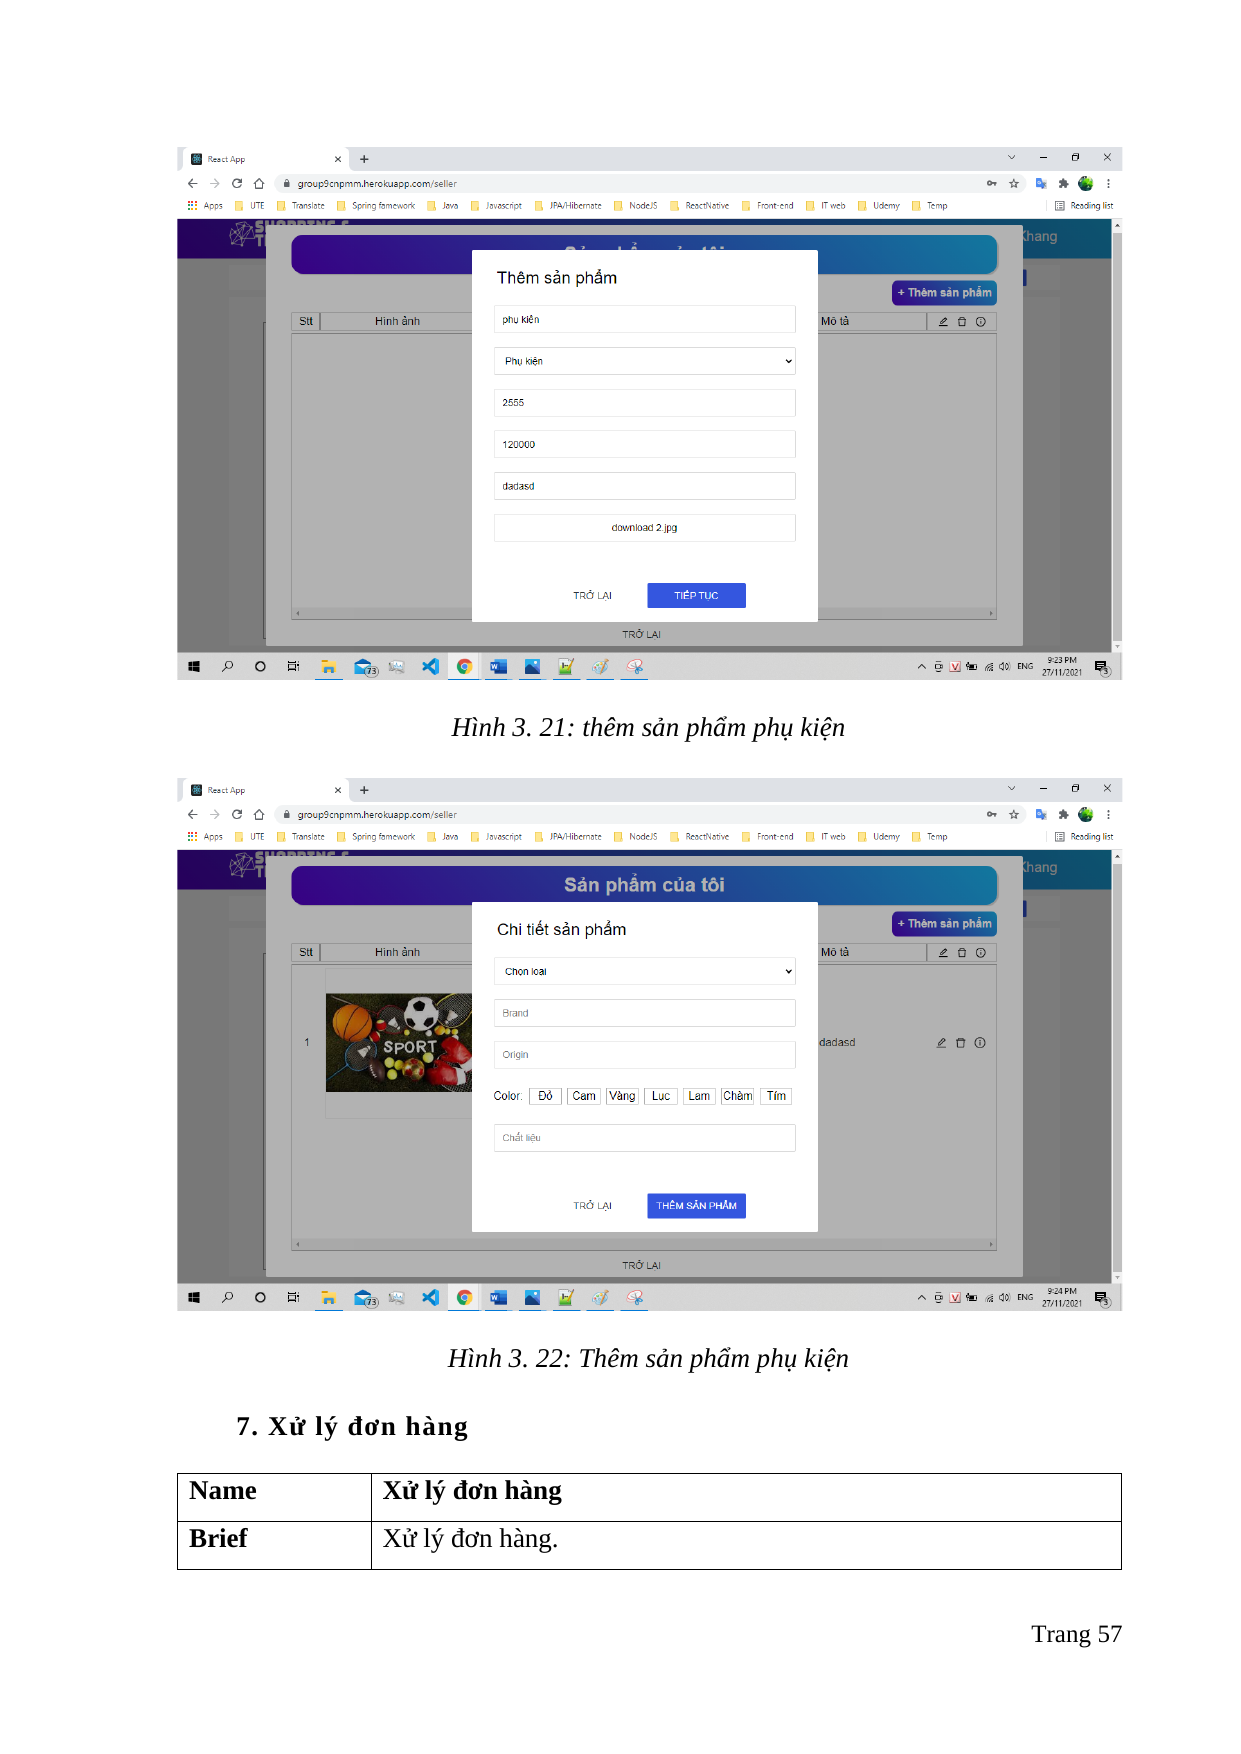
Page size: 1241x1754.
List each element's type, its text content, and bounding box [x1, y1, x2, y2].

table_cell Xử lý đơn hàng. [372, 1522, 1121, 1569]
text Hình 3. 21: thêm sản phẩm phụ kiện [177, 711, 1122, 742]
table_header Name [178, 1474, 371, 1521]
picture [177, 147, 1123, 680]
subtitle 7. Xử lý đơn hàng [236, 1410, 1122, 1441]
text Hình 3. 22: Thêm sản phẩm phụ kiện [177, 1342, 1122, 1374]
table_cell Brief description [178, 1522, 371, 1569]
table_header Xử lý đơn hàng [372, 1474, 1121, 1521]
picture [177, 778, 1123, 1311]
